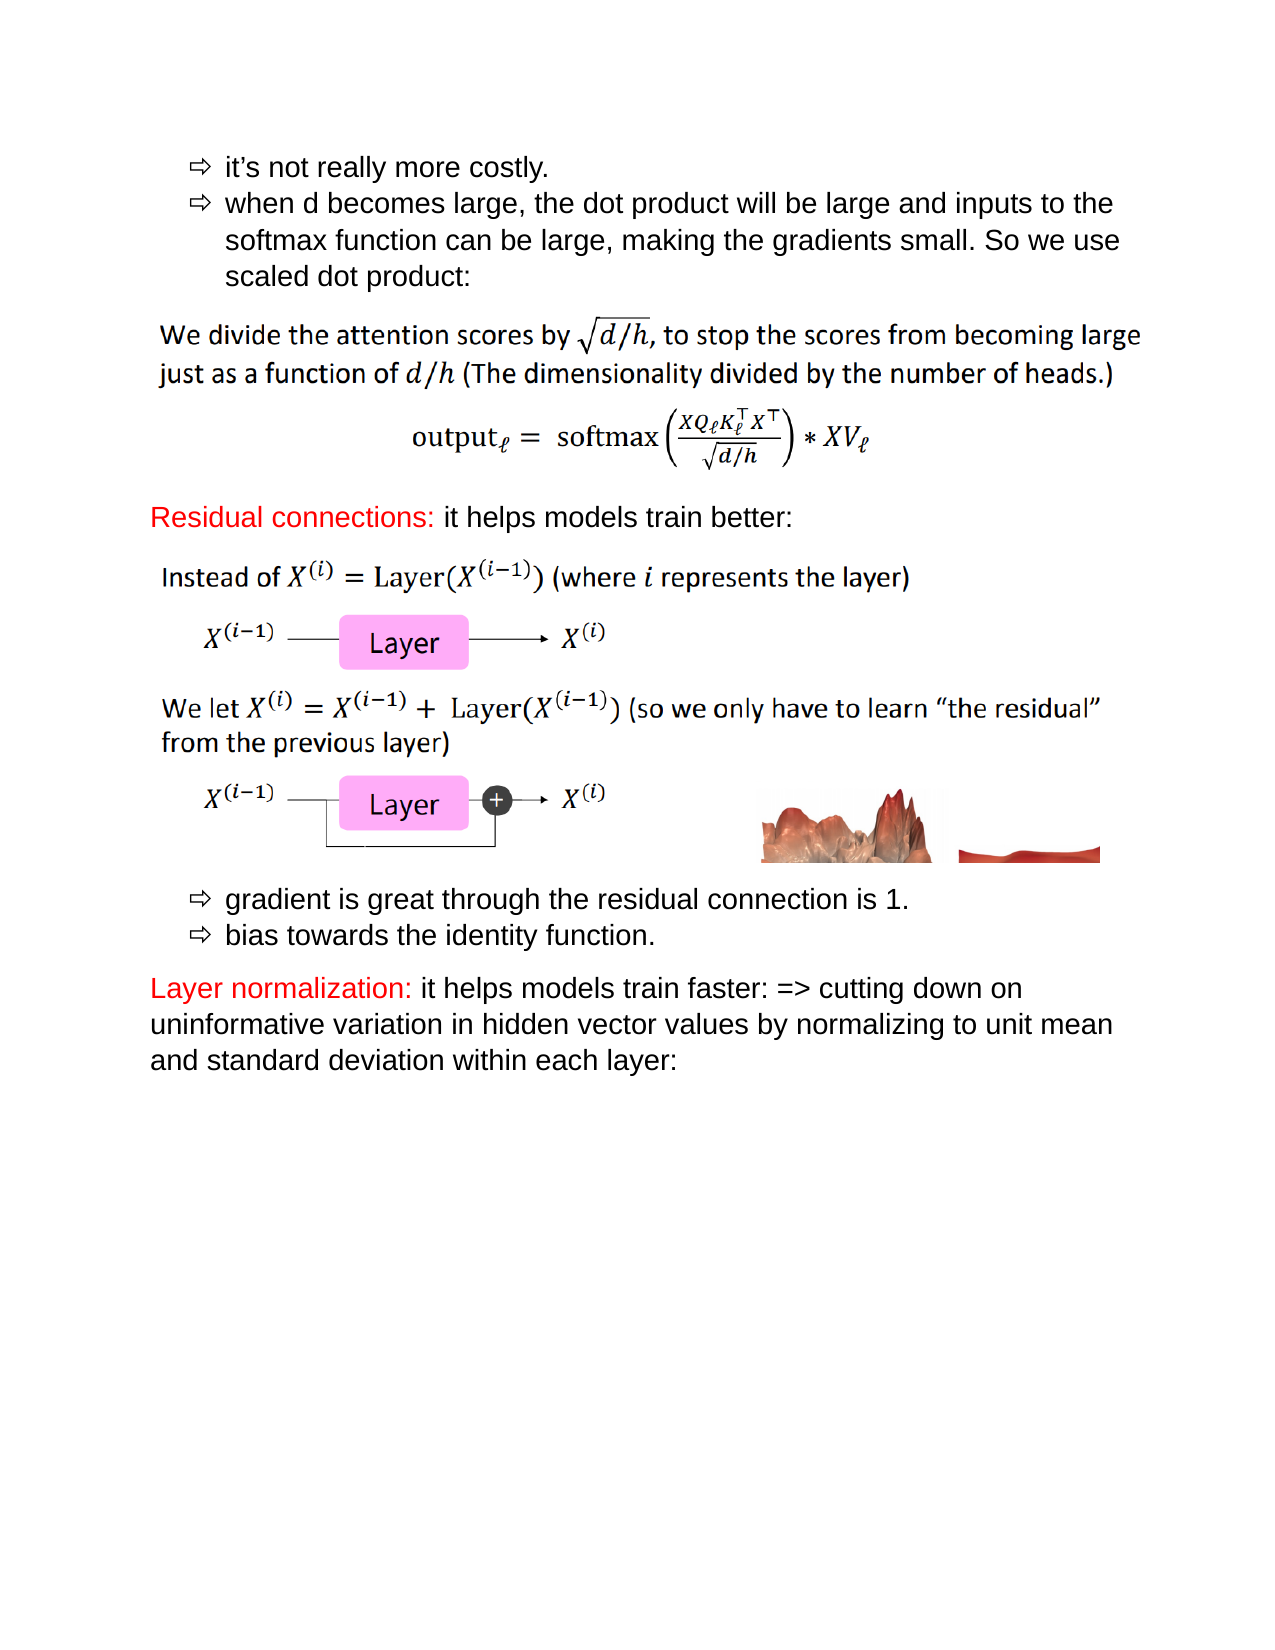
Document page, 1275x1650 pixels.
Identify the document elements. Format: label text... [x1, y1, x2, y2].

list it’s not really more costly. [187, 150, 1125, 184]
list bias towards the identity function. [187, 918, 1125, 952]
text Layer normalization: it helps models train faster: => cutting down on uninformative variation in hidden vector values by normalizing to unit mean and standard deviation within each layer: [150, 971, 1125, 1077]
picture [150, 311, 1154, 481]
list gradient is great through the residual connection is 1. [187, 882, 1125, 915]
text Residual connections: it helps models train better: [150, 500, 1125, 533]
picture [150, 552, 1100, 863]
list when d becomes large, the dot product will be large and inputs to the softmax function can be large, making the gradients small. So we use scaled dot product: [187, 186, 1125, 292]
